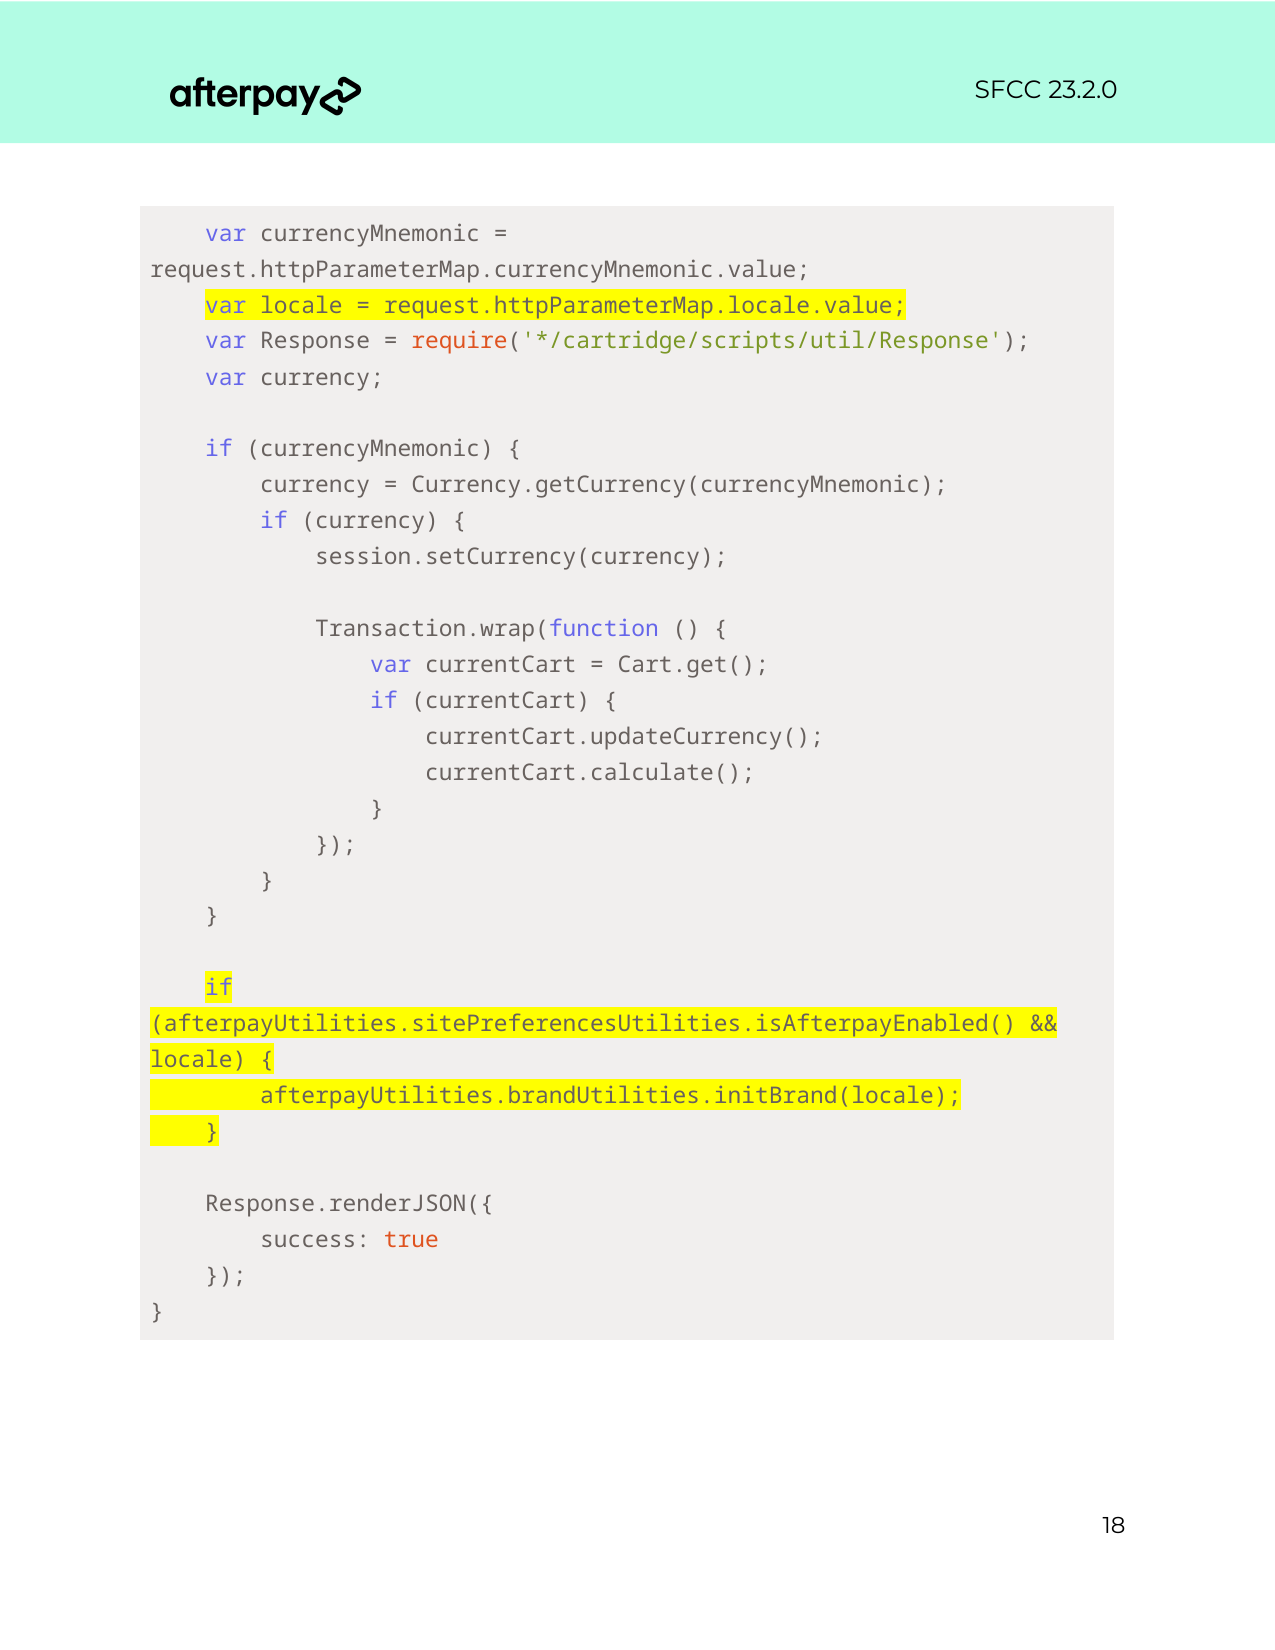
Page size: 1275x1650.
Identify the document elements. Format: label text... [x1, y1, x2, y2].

picture [134, 48, 397, 144]
